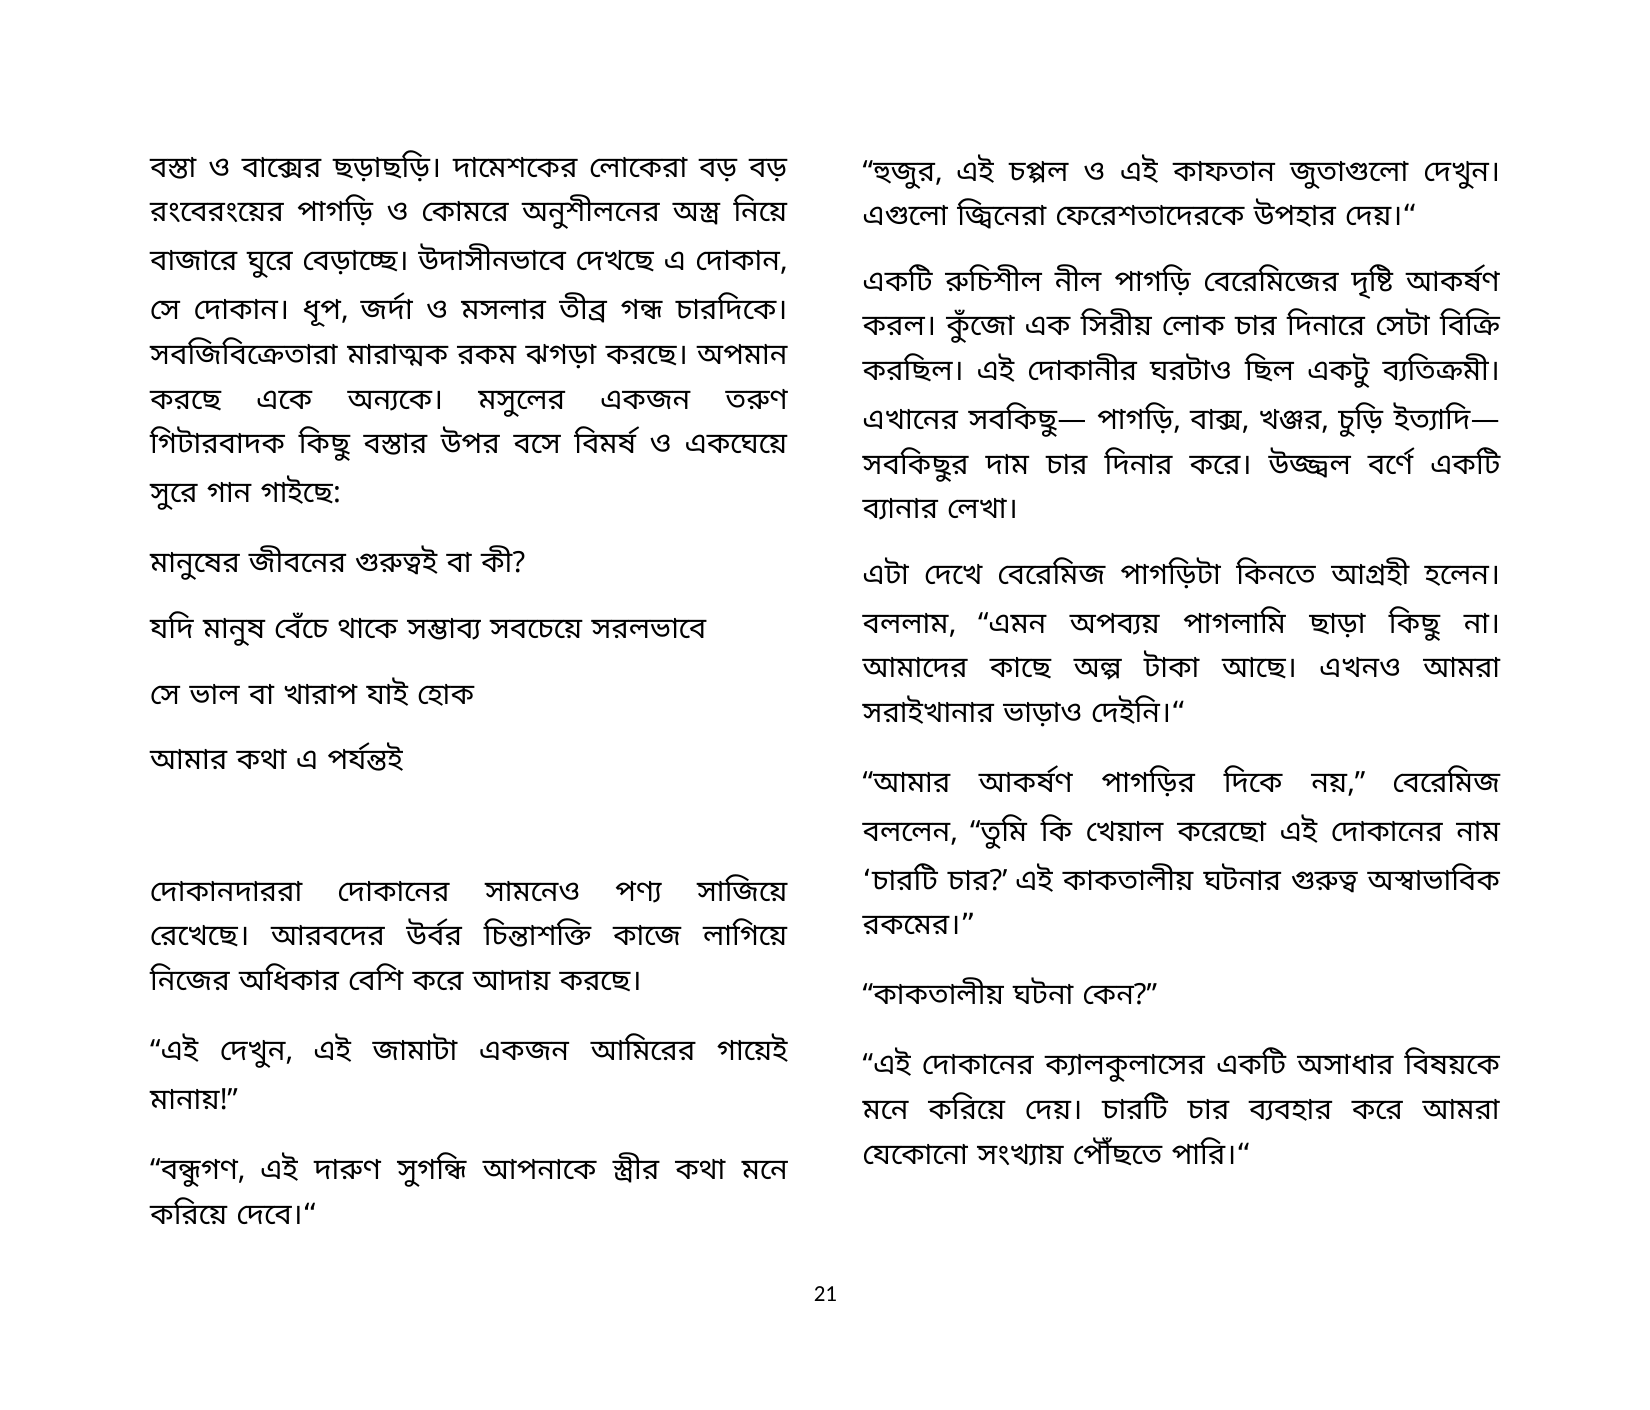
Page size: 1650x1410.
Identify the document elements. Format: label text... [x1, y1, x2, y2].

text “এই দেখুন, এই জামাটা একজন আমিরের গায়েই মানায়!” [150, 1029, 787, 1121]
text যদি মানুষ বেঁচে থাকে সম্ভাব্য সবচেয়ে সরলভাবে [150, 612, 787, 651]
text একটি রুচিশীল নীল পাগড়ি বেরেমিজের দৃষ্টি আকর্ষণ করল। কুঁজো এক সিরীয় লোক চার দিনারে সেটা বিক্রি করছিল। এই দোকানীর ঘরটাও ছিল একটু ব্যতিক্রমী। এখানের সবকিছু— পাগড়ি, বাক্স, খঞ্জর, চুড়ি ইত্যাদি—সবকিছুর দাম চার দিনার করে। উজ্জ্বল বর্ণে একটি ব্যানার লেখা। [862, 264, 1500, 531]
text এটা দেখে বেরেমিজ পাগড়িটা কিনতে আগ্রহী হলেন। বললাম, “এমন অপব্যয় পাগলামি ছাড়া কিছু না। আমাদের কাছে অল্প টাকা আছে। এখনও আমরা সরাইখানার ভাড়াও দেইনি।“ [862, 557, 1500, 734]
text দোকানদাররা দোকানের সামনেও পণ্য সাজিয়ে রেখেছে। আরবদের উর্বর চিন্তাশক্তি কাজে লাগিয়ে নিজের অধিকার বেশি করে আদায় করছে। [150, 874, 787, 1002]
text সে ভাল বা খারাপ যাই হোক [150, 677, 787, 716]
text আমার কথা এ পর্যন্তই [150, 743, 787, 781]
text মানুষের জীবনের গুরুত্বই বা কী? [150, 542, 787, 585]
text “বন্ধুগণ, এই দারুণ সুগন্ধি আপনাকে স্ত্রীর কথা মনে করিয়ে দেবে।“ [150, 1148, 787, 1236]
text “আমার আকর্ষণ পাগড়ির দিকে নয়,” বেরেমিজ বললেন, “তুমি কি খেয়াল করেছো এই দোকানের নাম ‘চারটি চার?’ এই কাকতালীয় ঘটনার গুরুত্ব অস্বাভাবিক রকমের।” [862, 761, 1500, 947]
text “হুজুর, এই চপ্পল ও এই কাফতান জুতাগুলো দেখুন। এগুলো জ্বিনেরা ফেরেশতাদেরকে উপহার দেয়।“ [862, 150, 1500, 238]
text “এই দোকানের ক্যালকুলাসের একটি অসাধার বিষয়কে মনে করিয়ে দেয়। চারটি চার ব্যবহার করে আমরা যেকোনো সংখ্যায় পৌঁছতে পারি।“ [862, 1043, 1500, 1176]
text “কাকতালীয় ঘটনা কেন?” [862, 973, 1500, 1016]
